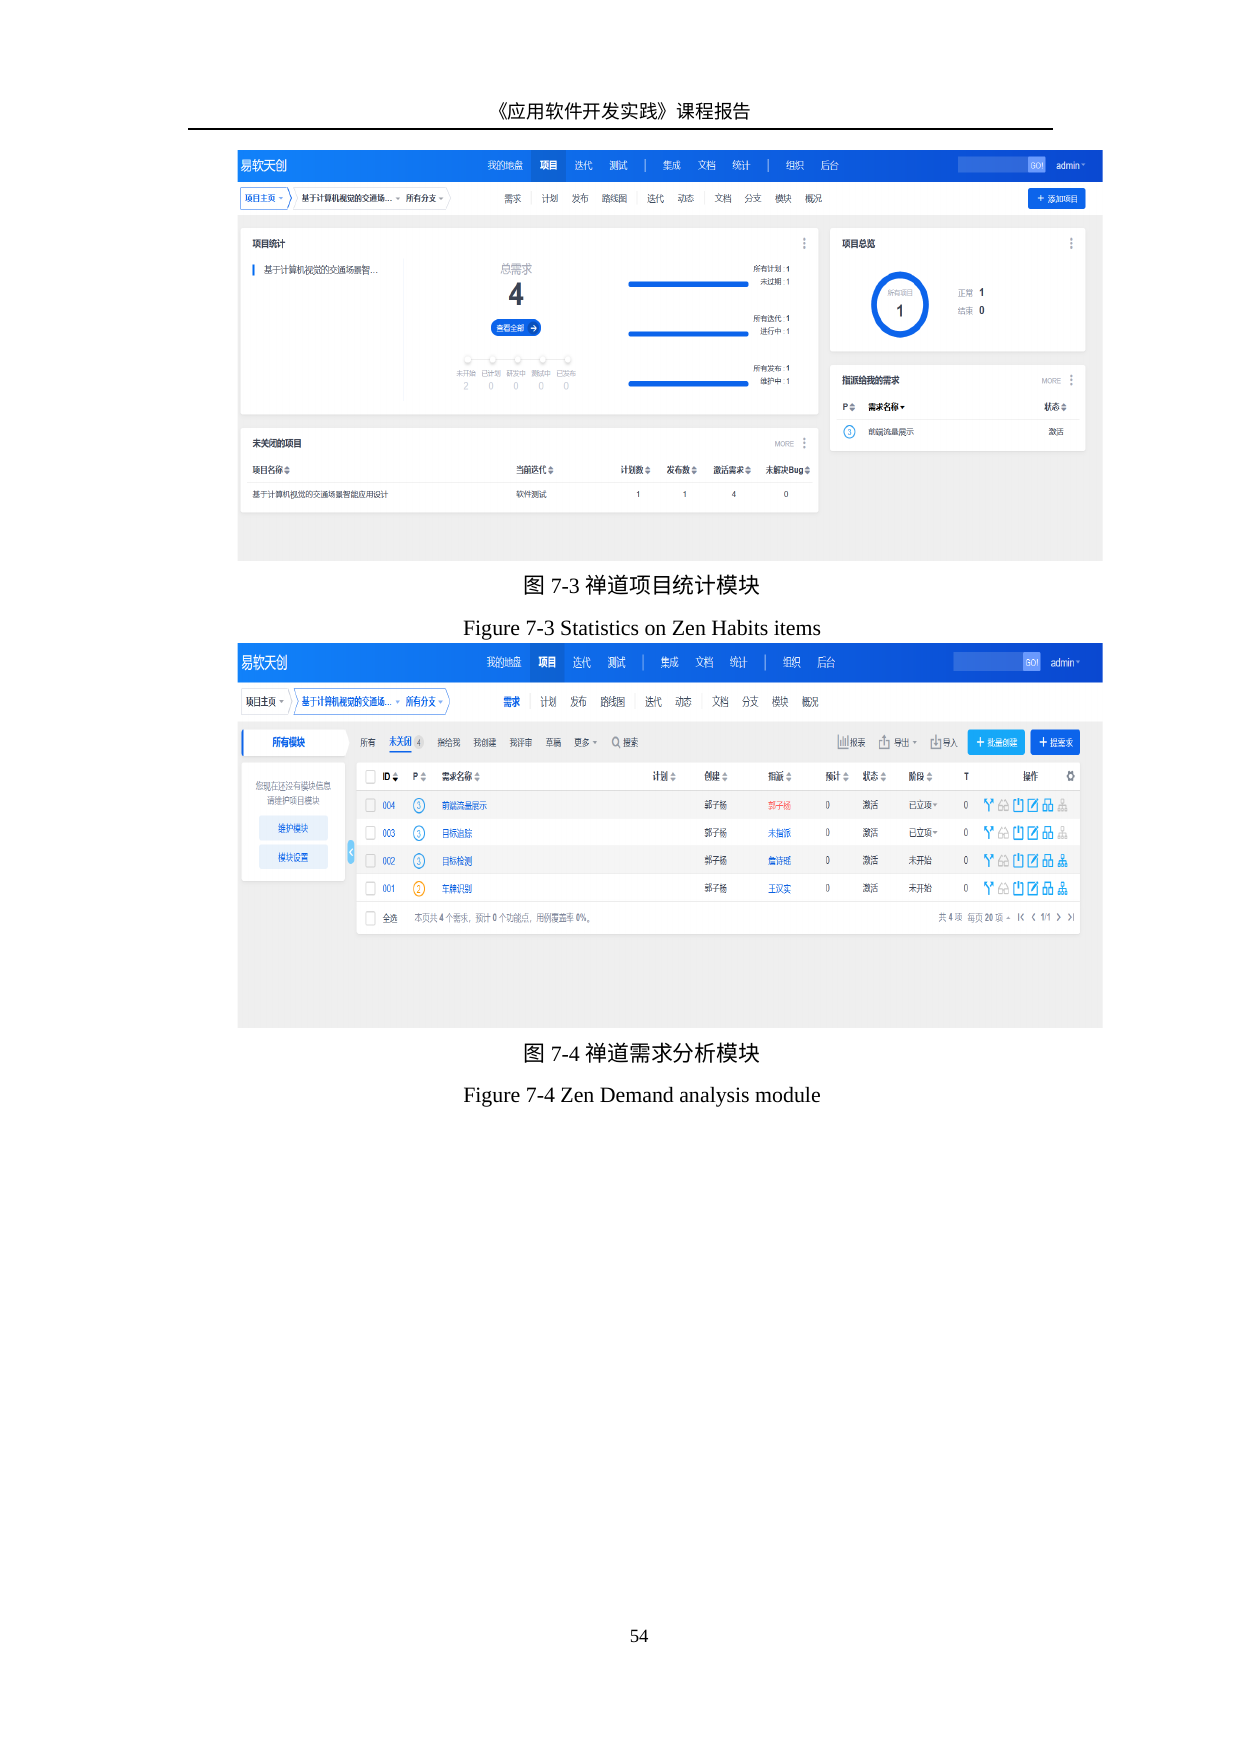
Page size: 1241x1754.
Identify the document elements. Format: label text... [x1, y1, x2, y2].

text 图 7-4 禅道需求分析模块 [187, 1028, 1053, 1069]
text Figure 7-3 Statistics on Zen Habits items [187, 602, 1053, 644]
text 图 7-3 禅道项目统计模块 [187, 561, 1053, 602]
picture [237, 643, 1103, 1028]
text Figure 7-4 Zen Demand analysis module [187, 1069, 1053, 1111]
picture [237, 150, 1103, 561]
